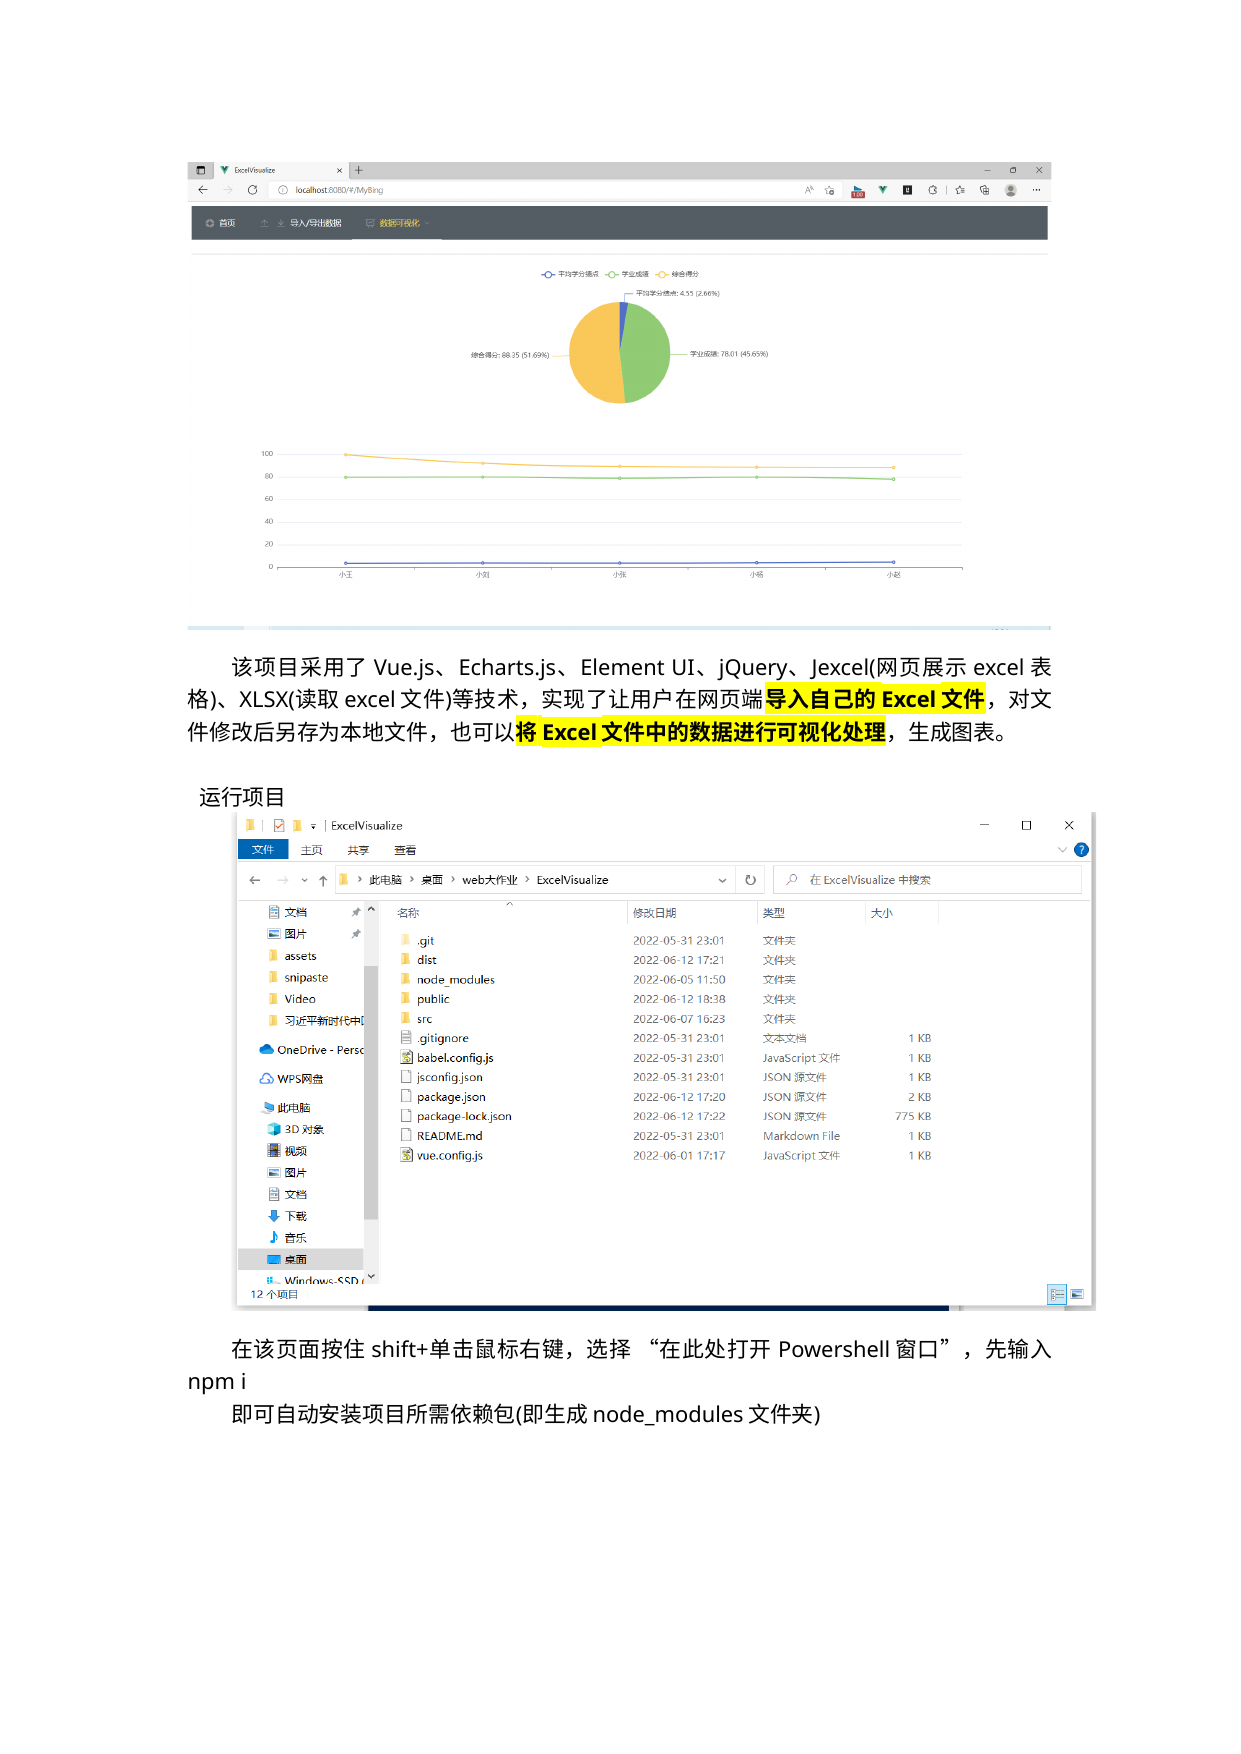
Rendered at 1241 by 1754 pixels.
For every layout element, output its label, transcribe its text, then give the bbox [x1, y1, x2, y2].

list 运行项目 [187, 779, 1053, 812]
list 该项目采用了Vue.js、Echarts.js、Element UI、jQuery、Jexcel(网页展示excel表格)、XLSX(读取excel文件)等技术，实现了让用户在网页端导入自己的Excel文件，对文件修改后另存为本地文件，也可以将Excel文件中的数据进行可视化处理，生成图表。 [187, 649, 1053, 747]
list 在该页面按住shift+单击鼠标右键，选择 “在此处打开Powershell窗口”，先输入npm i [187, 1332, 1053, 1397]
picture [187, 162, 1052, 630]
list 即可自动安装项目所需依赖包(即生成node_modules文件夹) [187, 1397, 1053, 1429]
picture [231, 812, 1097, 1311]
